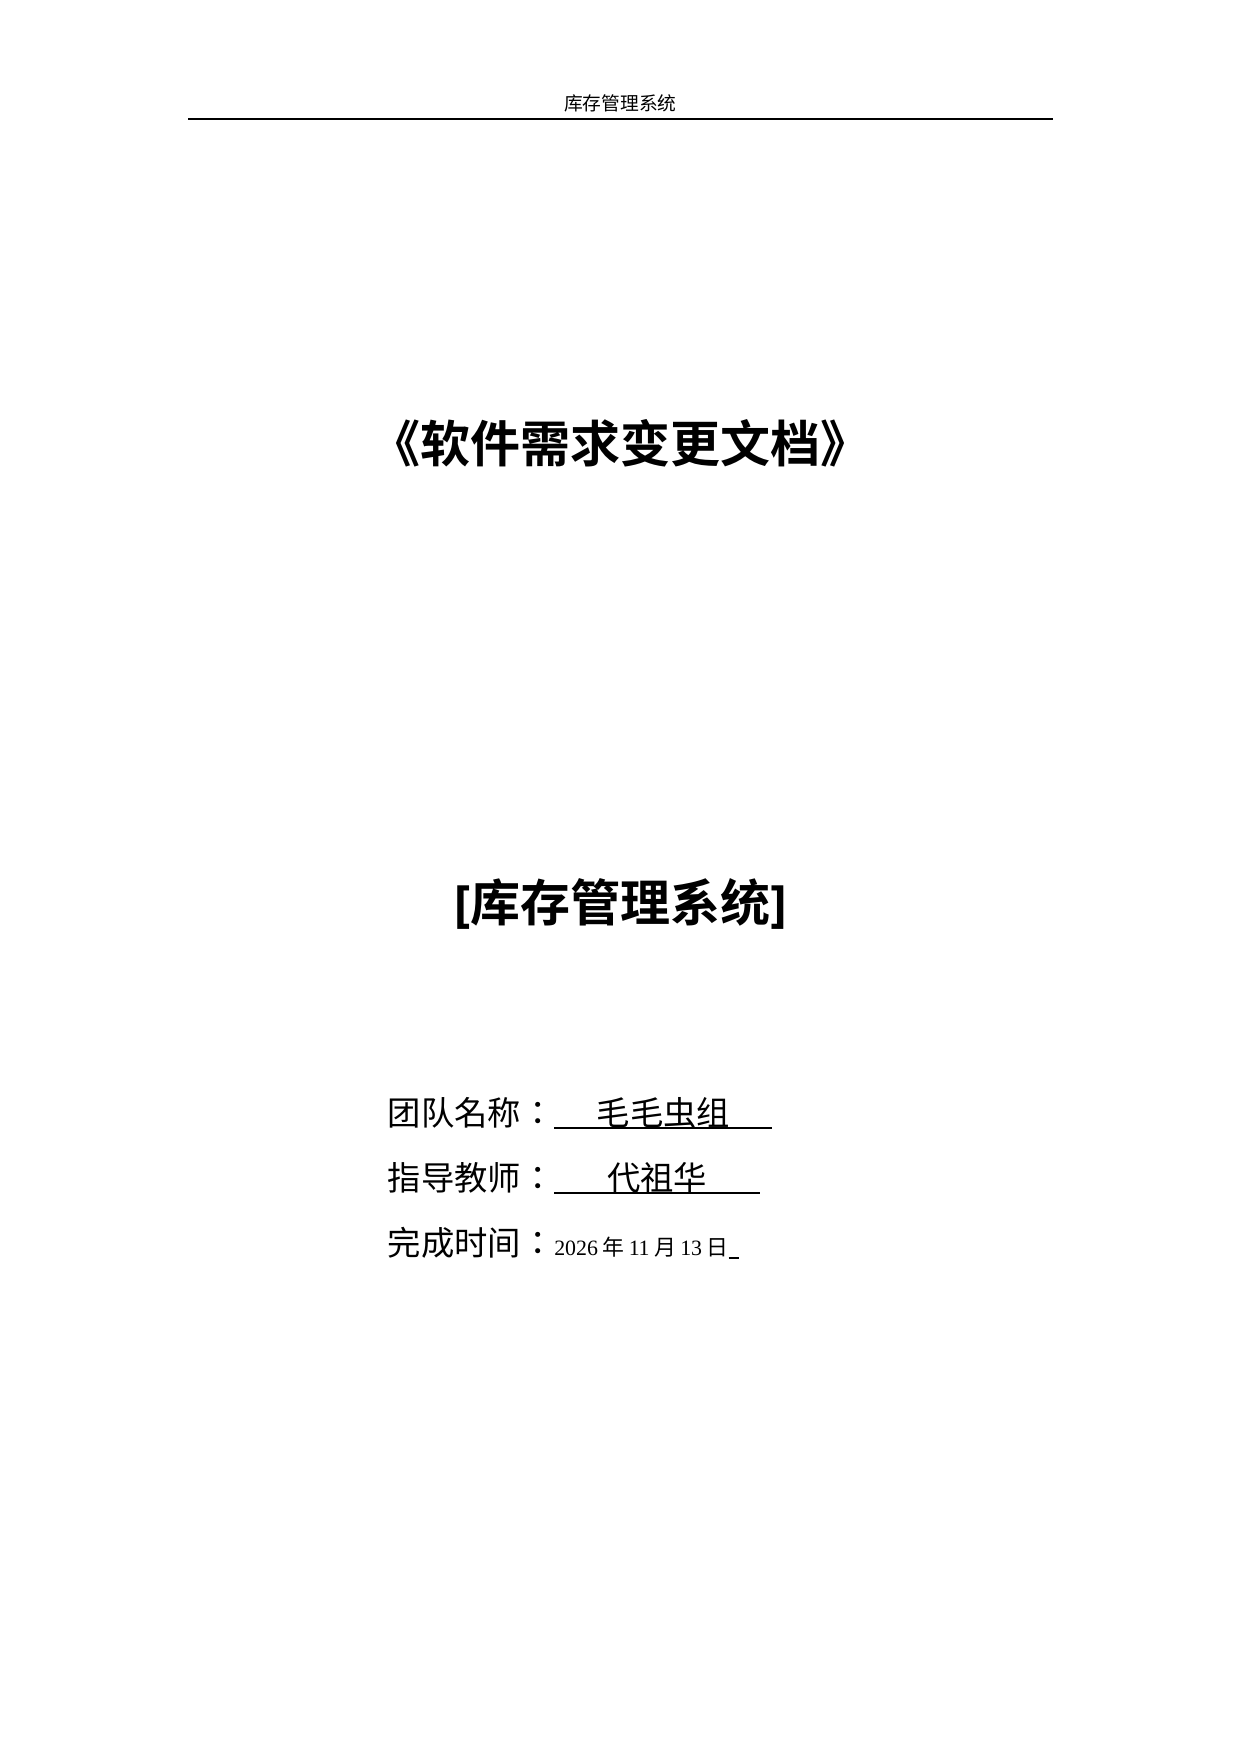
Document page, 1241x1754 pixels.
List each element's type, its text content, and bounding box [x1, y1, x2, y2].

text 团队名称： 毛毛虫组 [187, 1081, 1053, 1146]
text [库存管理系统] [187, 854, 1053, 951]
subtitle 《软件需求变更文档》 [187, 392, 1053, 490]
text 指导教师： 代祖华 [187, 1146, 1053, 1211]
text 完成时间：2019年6月26日 [187, 1211, 1053, 1276]
